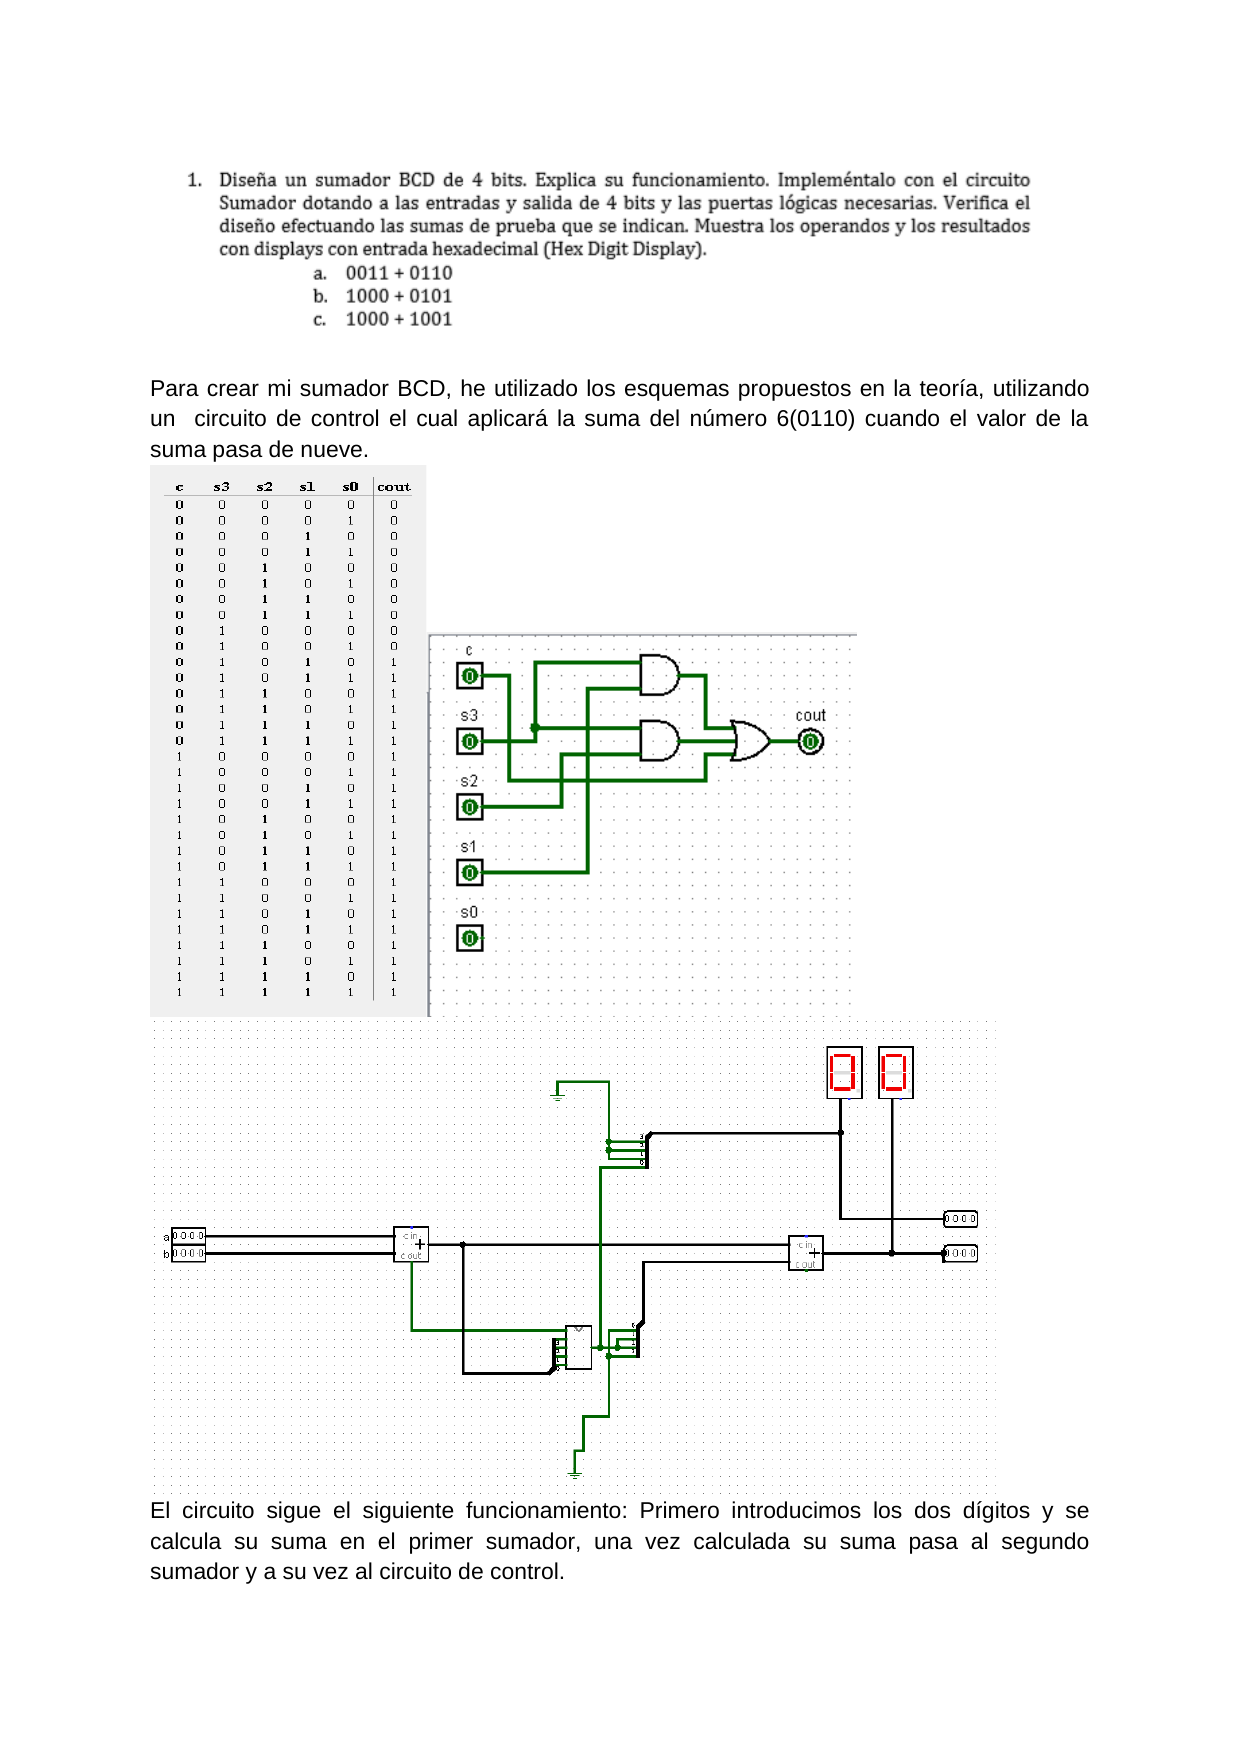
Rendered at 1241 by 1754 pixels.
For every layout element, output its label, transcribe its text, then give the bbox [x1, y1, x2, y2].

picture [150, 1020, 998, 1494]
text El circuito sigue el siguiente funcionamiento: Primero introducimos los dos dígitos y se calcula su suma en el primer sumador, una vez calculada su suma pasa al segundo sumador y a su vez al circuito de control. [150, 1497, 1090, 1584]
picture [150, 465, 857, 1017]
picture [150, 150, 1080, 333]
text Para crear mi sumador BCD, he utilizado los esquemas propuestos en la teoría, utilizando un circuito de control el cual aplicará la suma del número 6(0110) cuando el valor de la suma pasa de nueve. [150, 375, 1090, 462]
